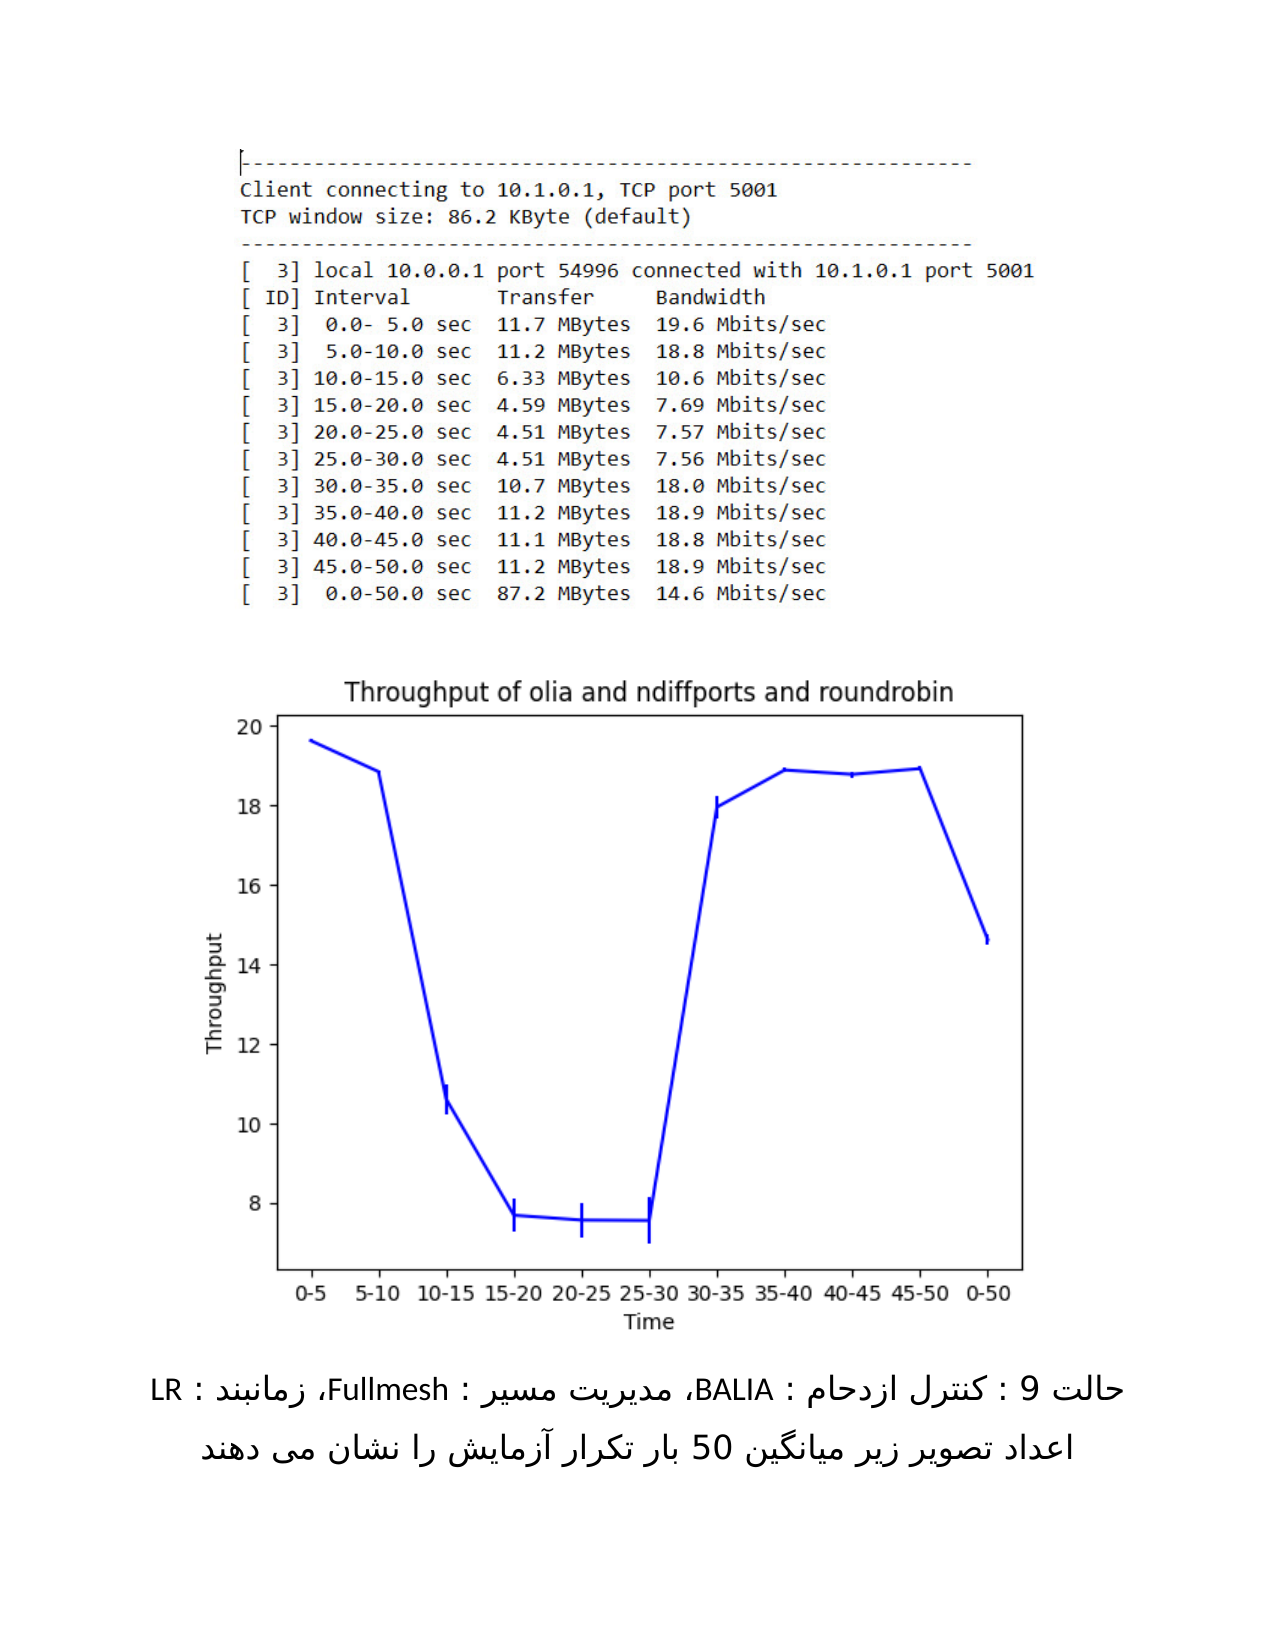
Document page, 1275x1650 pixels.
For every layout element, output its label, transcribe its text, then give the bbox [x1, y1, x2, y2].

picture [157, 628, 1118, 1349]
picture [234, 149, 1041, 610]
text حالت 9 : کنترل ازدحام : BALIA، مدیریت مسیر : Fullmesh، زمانبند : LR [150, 1368, 1125, 1409]
text اعداد تصویر زیر میانگین 50 بار تکرار آزمایش را نشان می دهند [150, 1428, 1125, 1467]
